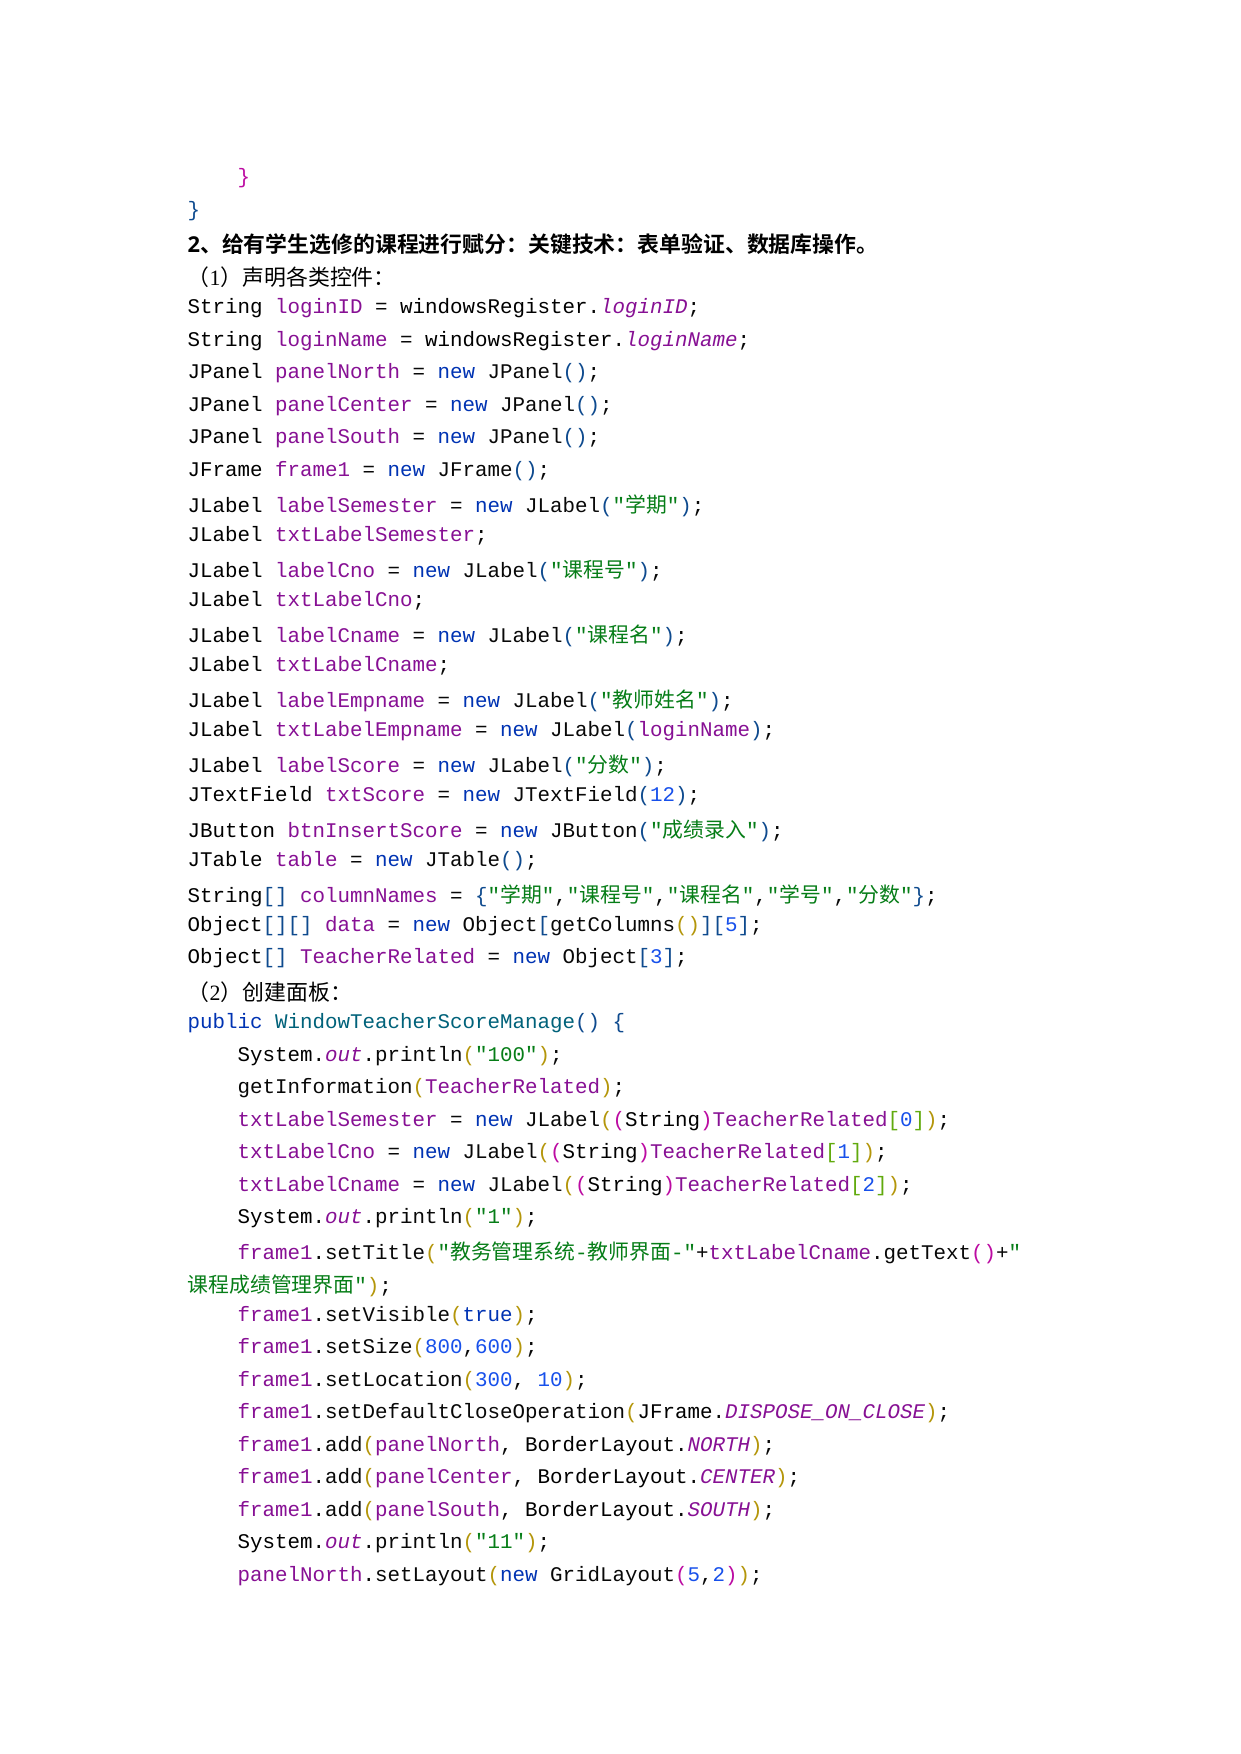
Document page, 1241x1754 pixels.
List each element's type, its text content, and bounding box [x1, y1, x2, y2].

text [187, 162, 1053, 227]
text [187, 1007, 1053, 1592]
text String loginID = windowsRegister.loginID; String loginName = windowsRegister.loginName; JPanel panelNorth = new JPanel(); JPanel panelCenter = new JPanel(); JPanel panelSouth = new JPanel(); JFrame frame1 = new JFrame(); JLabel labelSemester = new JLabel("学期"); JLabel txtLabelSemester; JLabel labelCno = new JLabel("课程号"); JLabel txtLabelCno; JLabel labelCname = new JLabel("课程名"); JLabel txtLabelCname; JLabel labelEmpname = new JLabel("教师姓名"); JLabel txtLabelEmpname = new JLabel(loginName); JLabel labelScore = new JLabel("分数"); JTextField txtScore = new JTextField(12); JButton btnInsertScore = new JButton("成绩录入"); JTable table = new JTable(); String[] columnNames = {"学期","课程号","课程名","学号","分数"}; Object[][] data = new Object[getColumns()][5]; Object[] TeacherRelated = new Object[3]; [187, 292, 1053, 974]
text （2）创建面板： [187, 974, 1053, 1007]
text （1）声明各类控件： [187, 259, 1053, 292]
text 2、给有学生选修的课程进行赋分：关键技术：表单验证、数据库操作。 [187, 227, 1053, 259]
